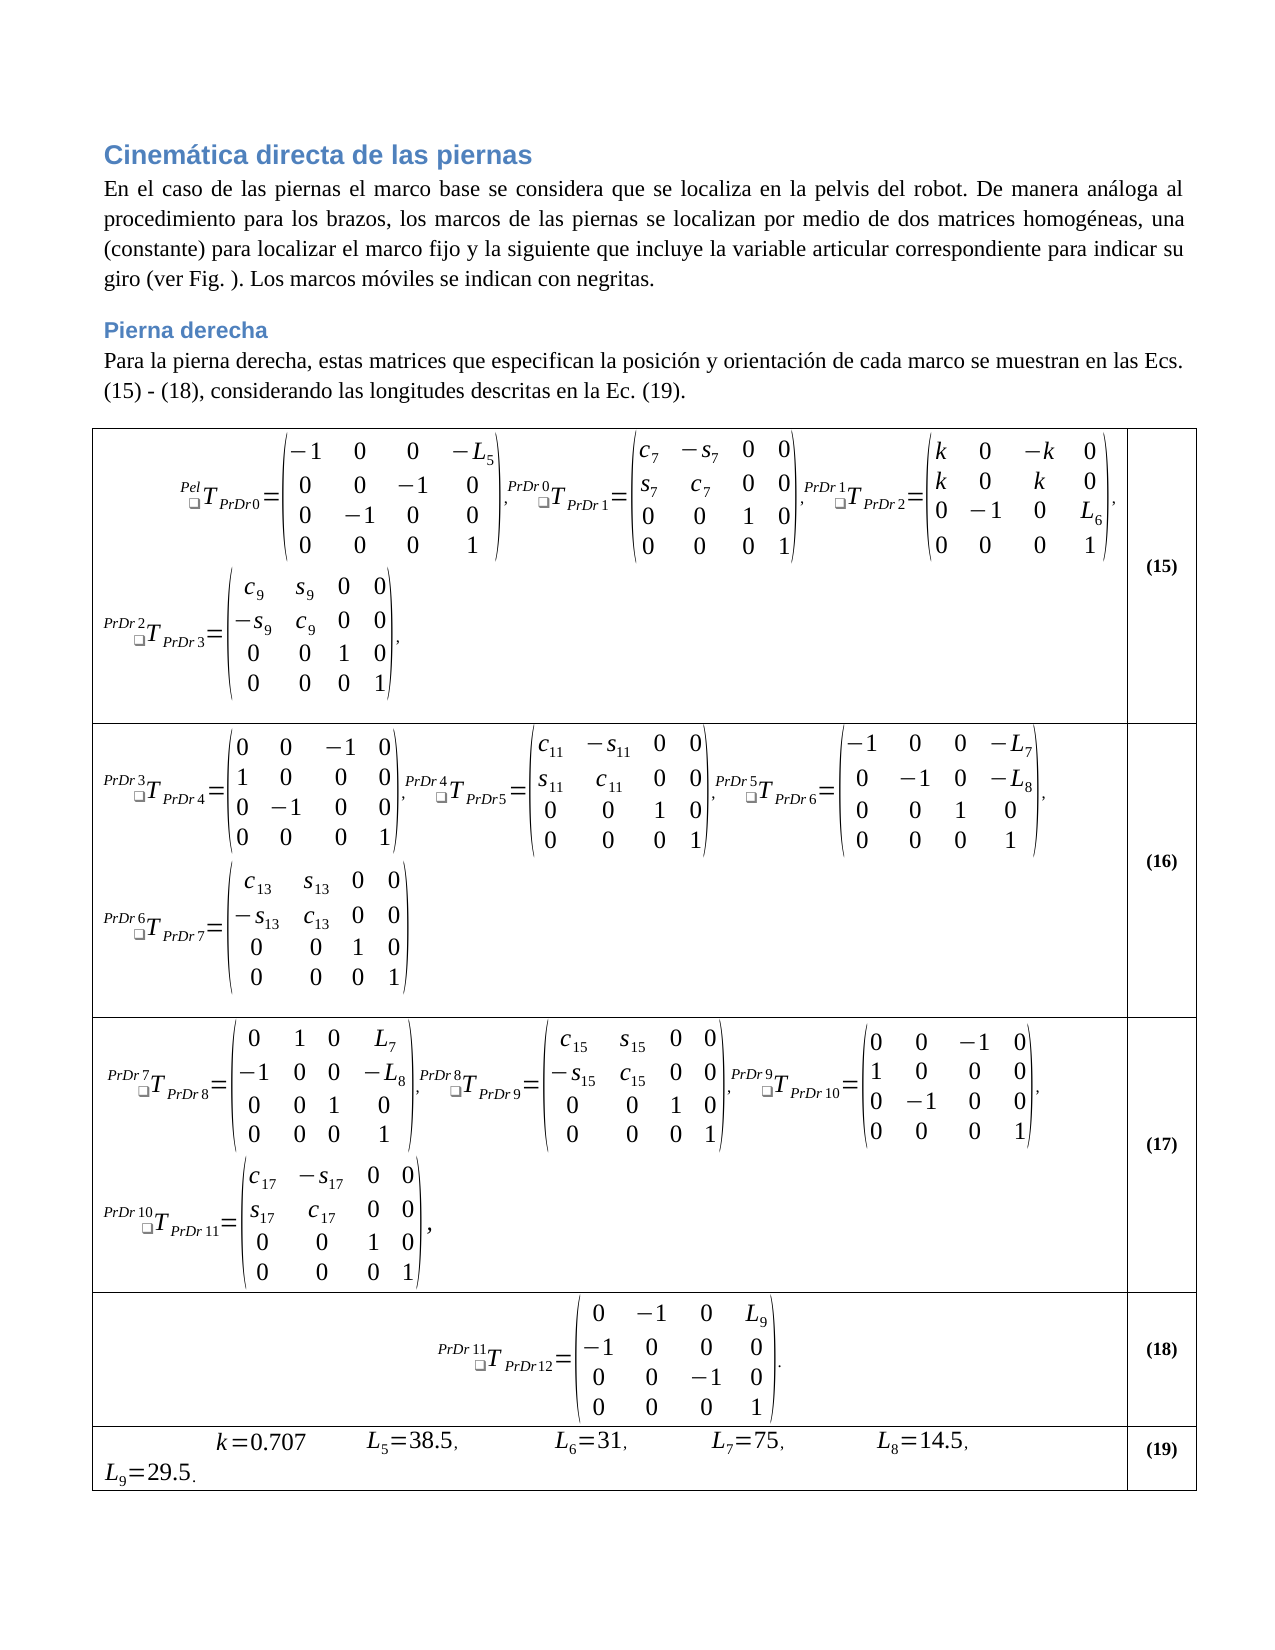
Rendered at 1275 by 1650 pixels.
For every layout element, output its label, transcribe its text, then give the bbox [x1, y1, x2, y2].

subtitle Cinemática directa de las piernas [103, 139, 1187, 170]
table_cell (19) [1128, 1427, 1196, 1490]
text En el caso de las piernas el marco base se considera que se localiza en la pelvis del robot. De manera análoga al procedimiento para los brazos, los marcos de las piernas se localizan por medio de dos matrices homogéneas, una (constante) para localizar el marco fijo y la siguiente que incluye la variable articular correspondiente para indicar su giro (ver Fig. ). Los marcos móviles se indican con negritas. [103, 175, 1187, 292]
table_header ,,,, [93, 429, 1127, 722]
table_cell ,,, [93, 1018, 1127, 1292]
table_cell , , , , . [93, 1427, 1127, 1490]
table_cell ,,, [93, 724, 1127, 1017]
subtitle Pierna derecha [103, 317, 1187, 343]
table_cell (17) [1128, 1018, 1196, 1292]
table_cell (18) [1128, 1293, 1196, 1426]
table_cell . [93, 1293, 1127, 1426]
table_header (15) [1128, 429, 1196, 722]
text Para la pierna derecha, estas matrices que especifican la posición y orientación de cada marco se muestran en las Ecs. (15) - (18), considerando las longitudes descritas en la Ec. (19). [103, 347, 1187, 403]
table_cell (16) [1128, 724, 1196, 1017]
